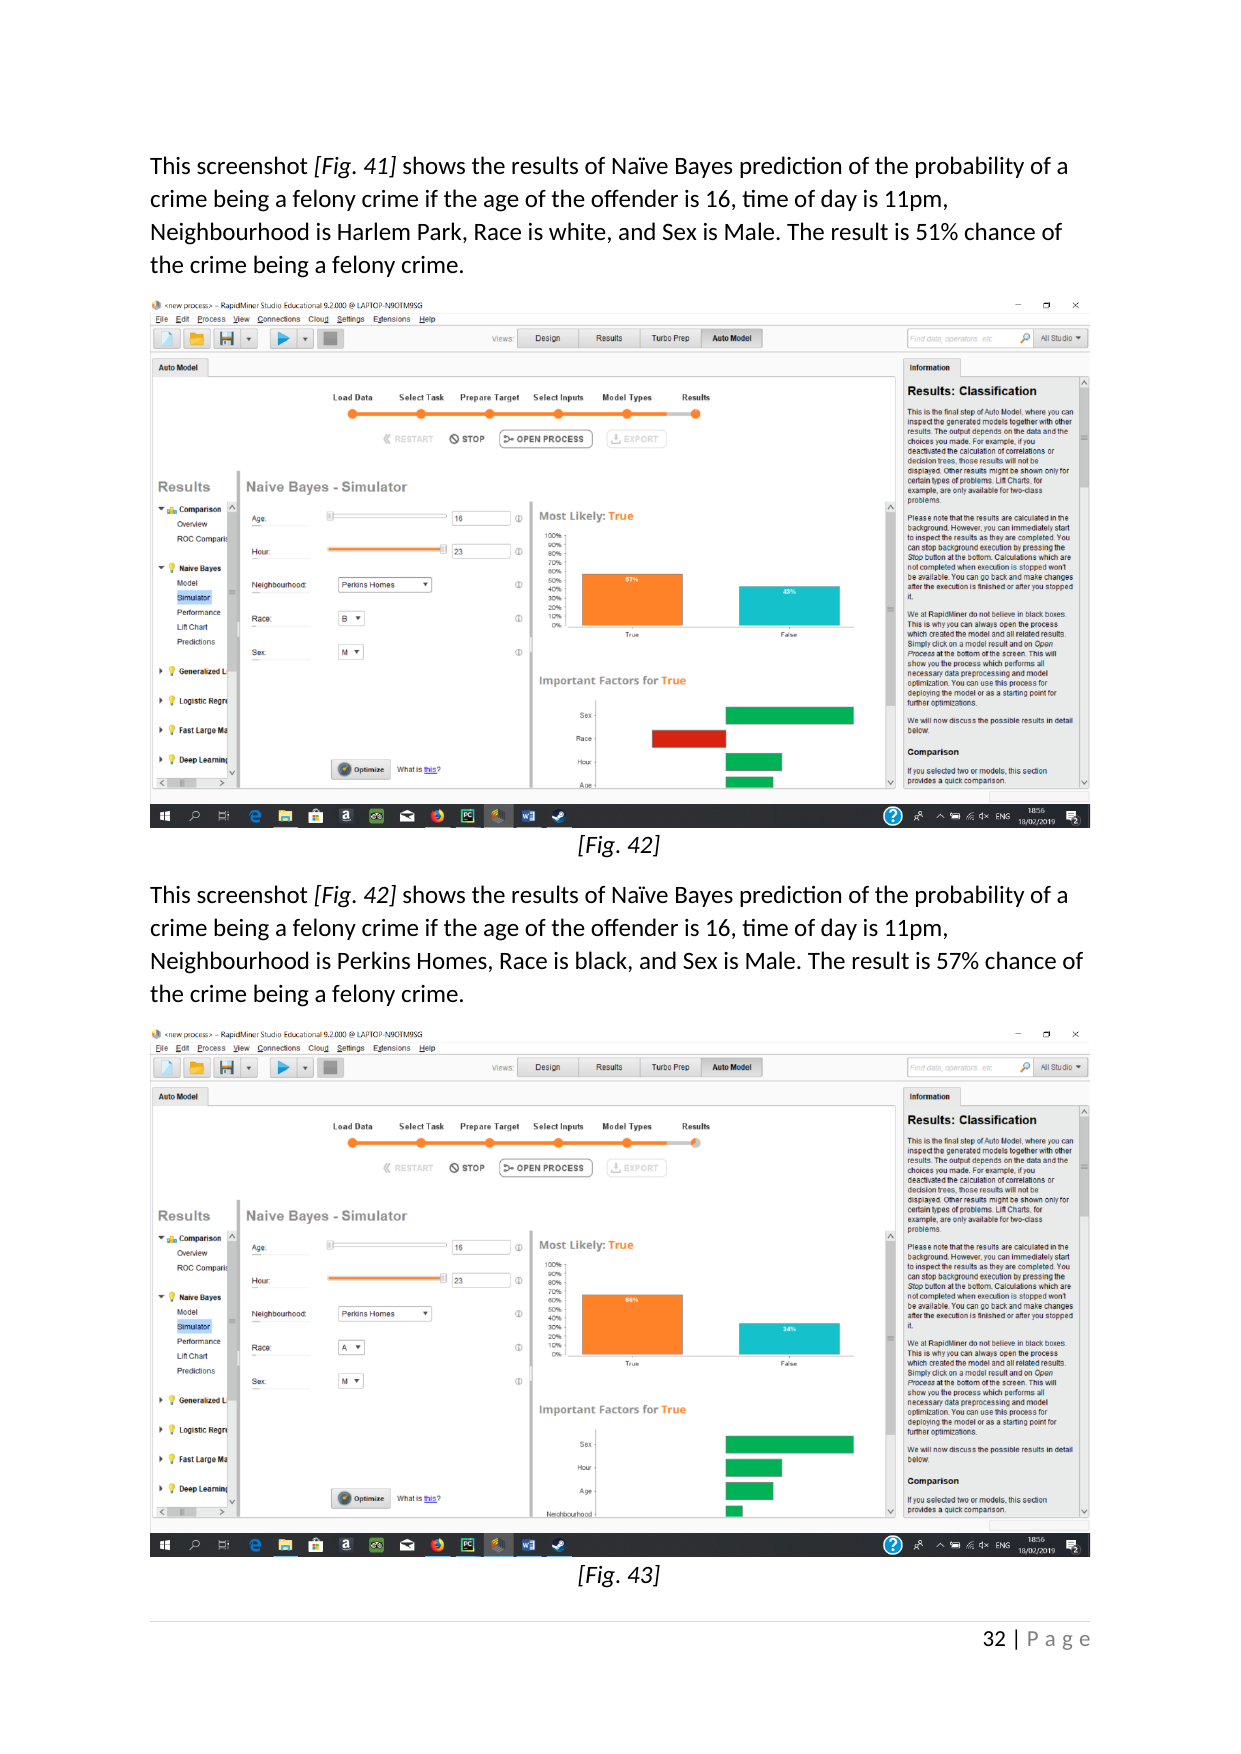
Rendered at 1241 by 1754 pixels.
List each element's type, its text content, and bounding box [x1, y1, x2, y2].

picture [150, 1027, 1091, 1557]
text This screenshot [Fig. 41] shows the results of Naïve Bayes prediction of the probability of a crime being a felony crime if the age of the offender is 16, time of day is 11pm, Neighbourhood is Harlem Park, Race is white, and Sex is Male. The result is 51% chance of the crime being a felony crime. [150, 150, 1090, 279]
text [Fig. 42] [150, 828, 1090, 860]
text [Fig. 43] [150, 1557, 1090, 1589]
text This screenshot [Fig. 42] shows the results of Naïve Bayes prediction of the probability of a crime being a felony crime if the age of the offender is 16, time of day is 11pm, Neighbourhood is Perkins Homes, Race is black, and Sex is Male. The result is 57% chance of the crime being a felony crime. [150, 879, 1090, 1008]
picture [150, 298, 1091, 828]
